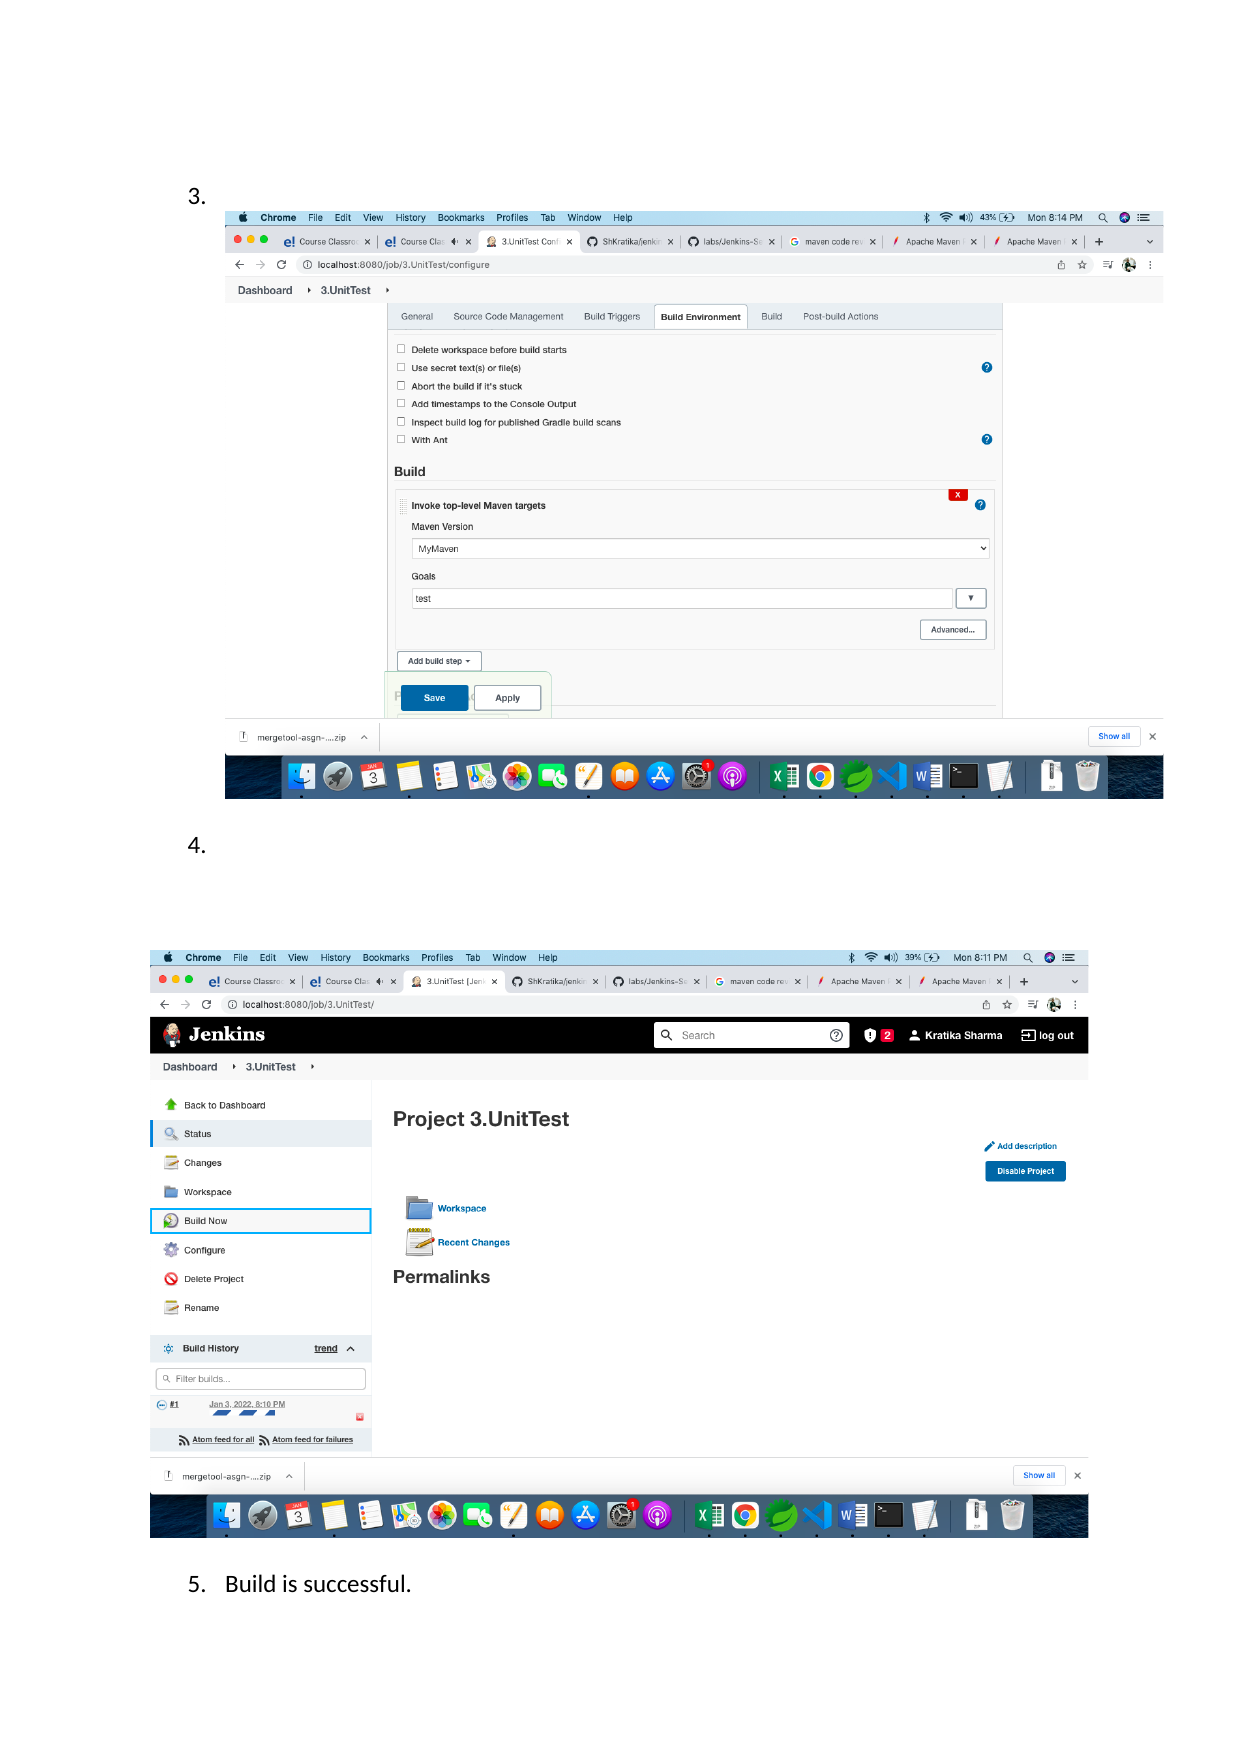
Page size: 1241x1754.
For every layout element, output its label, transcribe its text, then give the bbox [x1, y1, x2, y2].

picture [225, 211, 1164, 799]
picture [150, 950, 1089, 1538]
list Build is successful. [187, 1568, 1090, 1599]
picture [153, 1211, 369, 1231]
